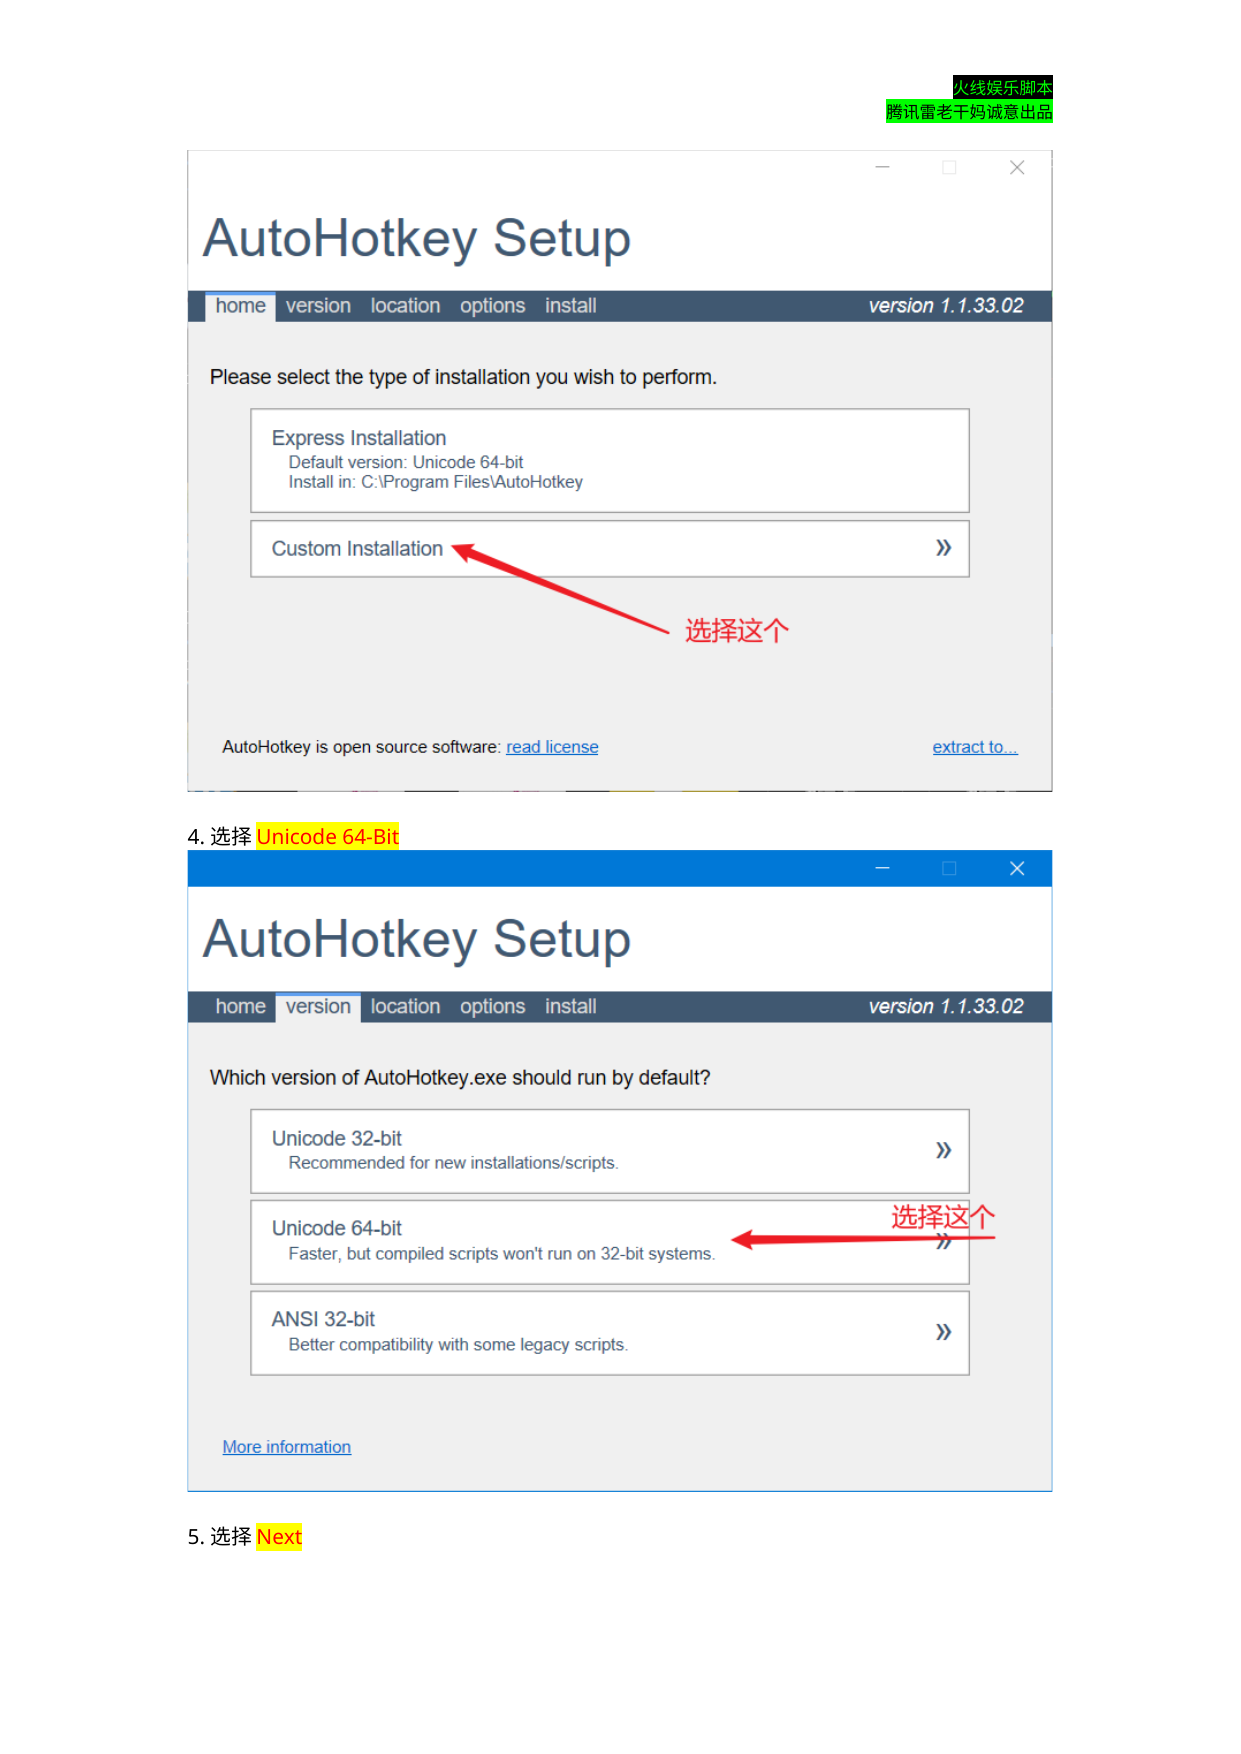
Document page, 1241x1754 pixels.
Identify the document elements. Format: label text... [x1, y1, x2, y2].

picture [187, 850, 1053, 1492]
list 选择Unicode 64-Bit [187, 820, 1053, 850]
list 选择Next [187, 1521, 1053, 1551]
picture [187, 150, 1053, 792]
